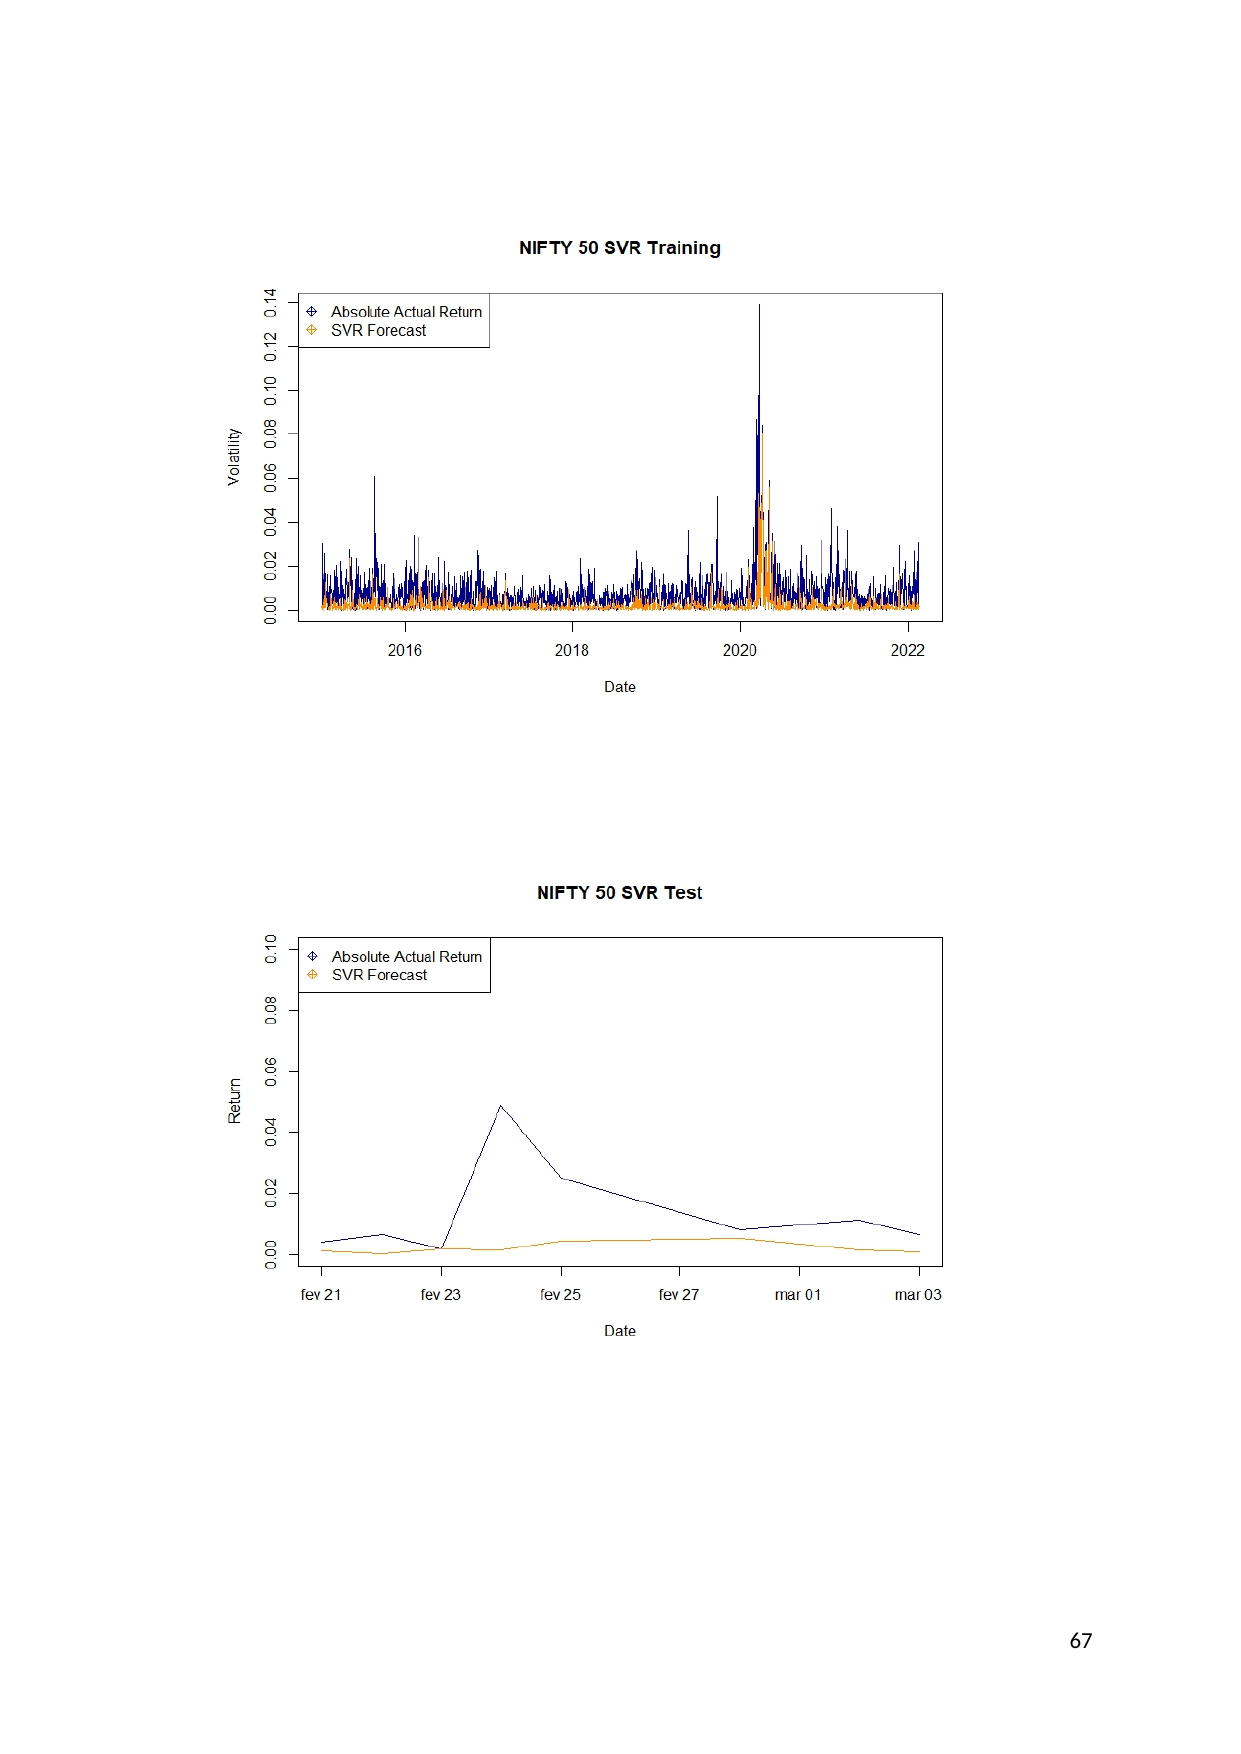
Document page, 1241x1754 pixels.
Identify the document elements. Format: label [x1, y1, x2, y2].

picture [206, 200, 1035, 714]
picture [206, 845, 1034, 1358]
